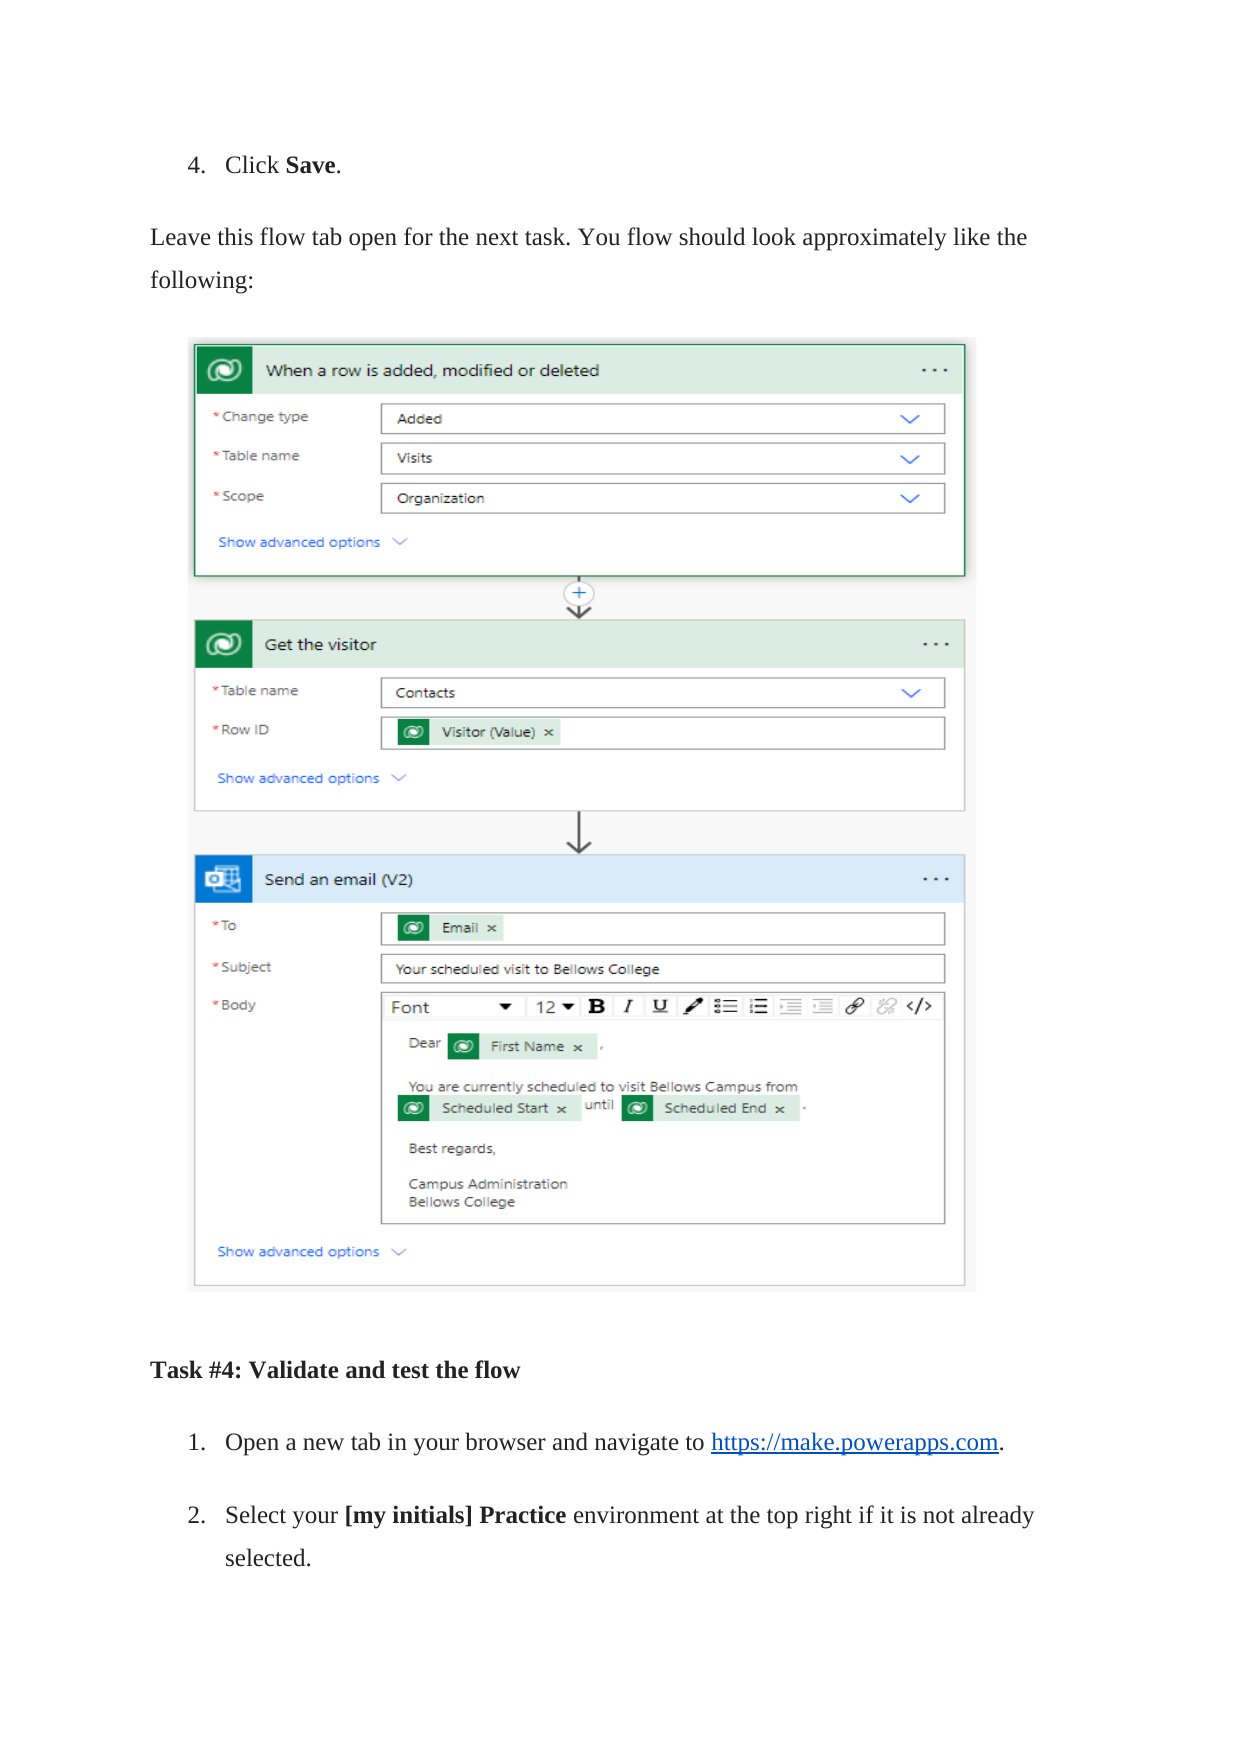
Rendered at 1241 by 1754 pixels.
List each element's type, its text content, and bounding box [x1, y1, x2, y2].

subtitle Task #4: Validate and test the flow [150, 1355, 1090, 1384]
text Leave this flow tab open for the next task. You flow should look approximately like the following: [150, 222, 1090, 294]
list Select your [my initials] Practice environment at the top right if it is not already selected. [187, 1500, 1090, 1572]
picture [187, 337, 977, 1292]
list Click Save. [187, 150, 1090, 179]
list Open a new tab in your browser and navigate to https://make.powerapps.com. [187, 1427, 1090, 1456]
